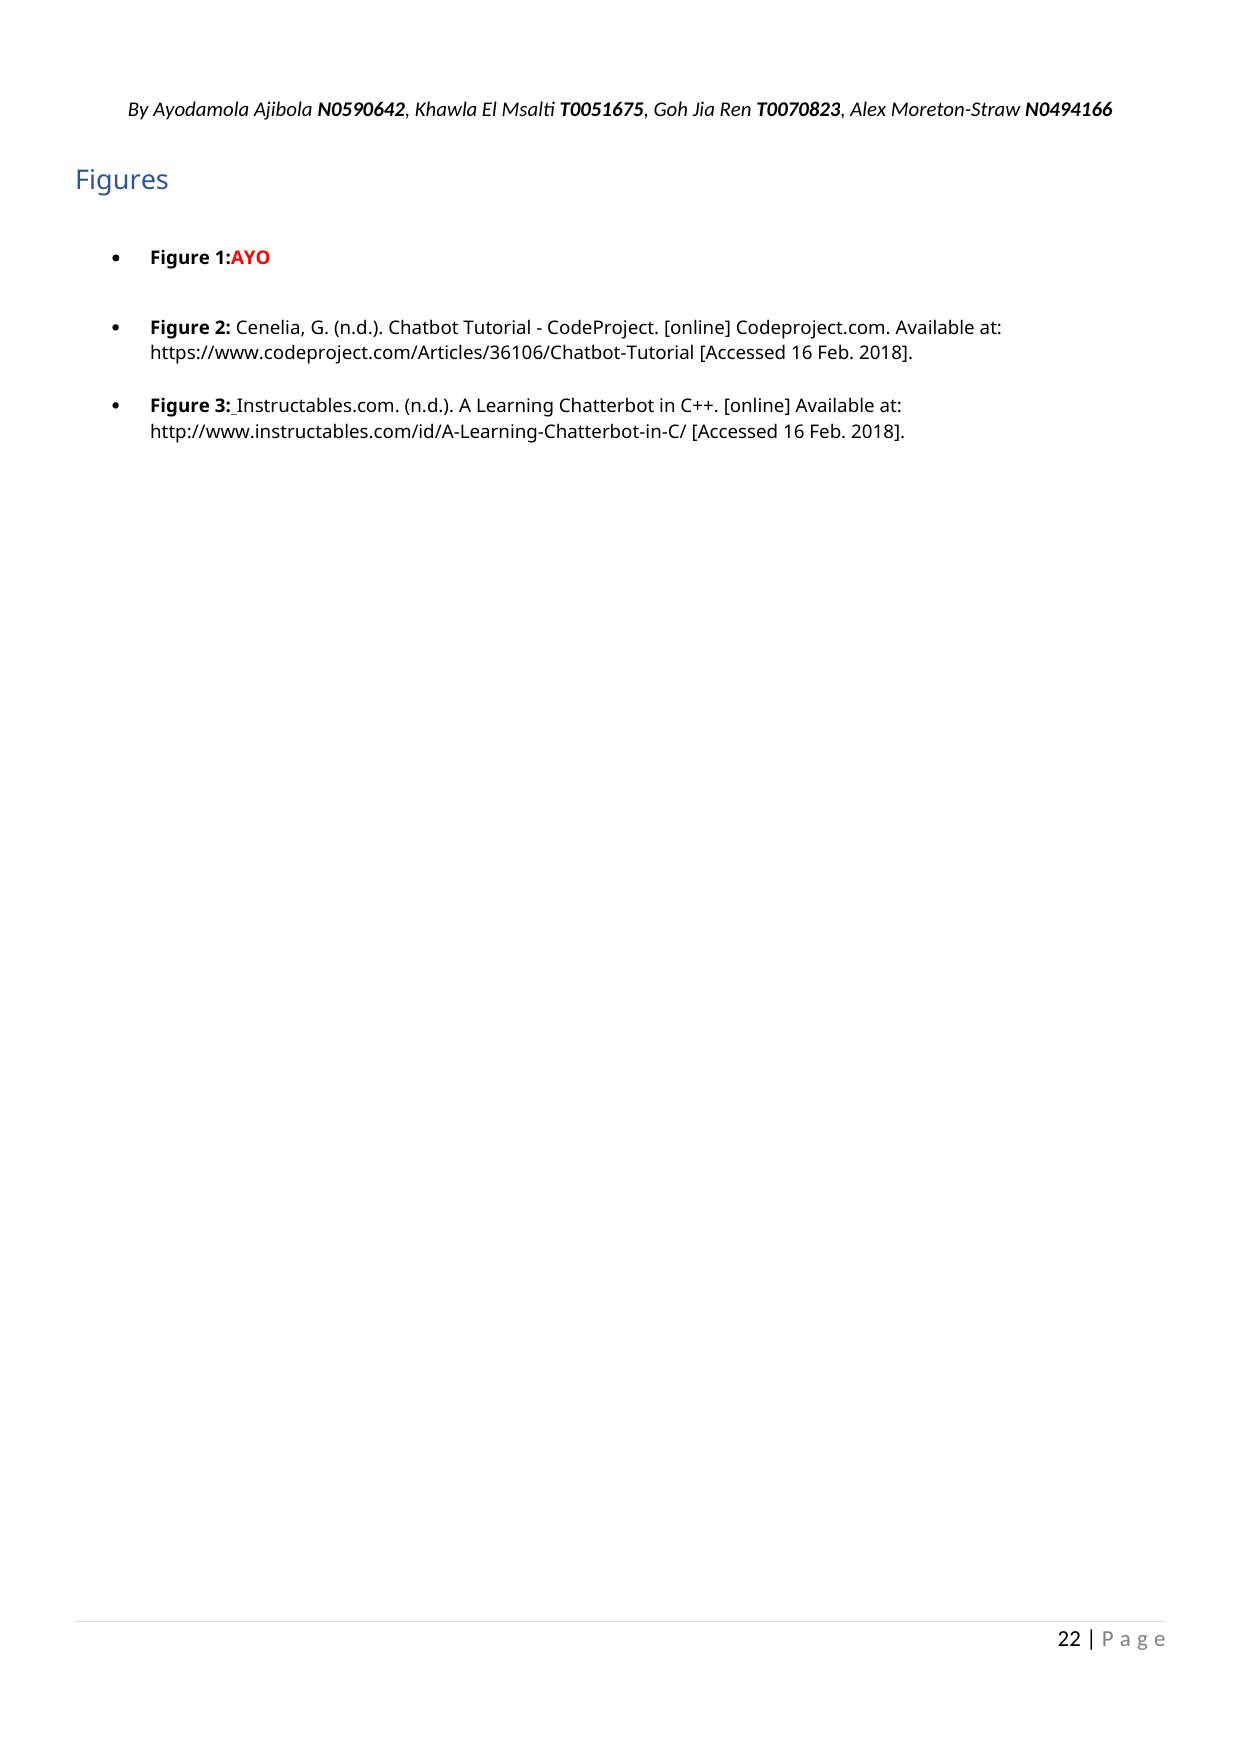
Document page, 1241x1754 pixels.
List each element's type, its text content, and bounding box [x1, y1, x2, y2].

list Figure 1:AYO [112, 244, 1165, 270]
list Figure 2: Cenelia, G. (n.d.). Chatbot Tutorial - CodeProject. [online] Codeproject.com. Available at: https://www.codeproject.com/Articles/36106/Chatbot-Tutorial [Accessed 16 Feb. 2018]. [112, 314, 1165, 365]
subtitle Figures [75, 160, 1165, 197]
list Figure 3: Instructables.com. (n.d.). A Learning Chatterbot in C++. [online] Available at: http://www.instructables.com/id/A-Learning-Chatterbot-in-C/ [Accessed 16 Feb. 2018]. [112, 393, 1165, 444]
